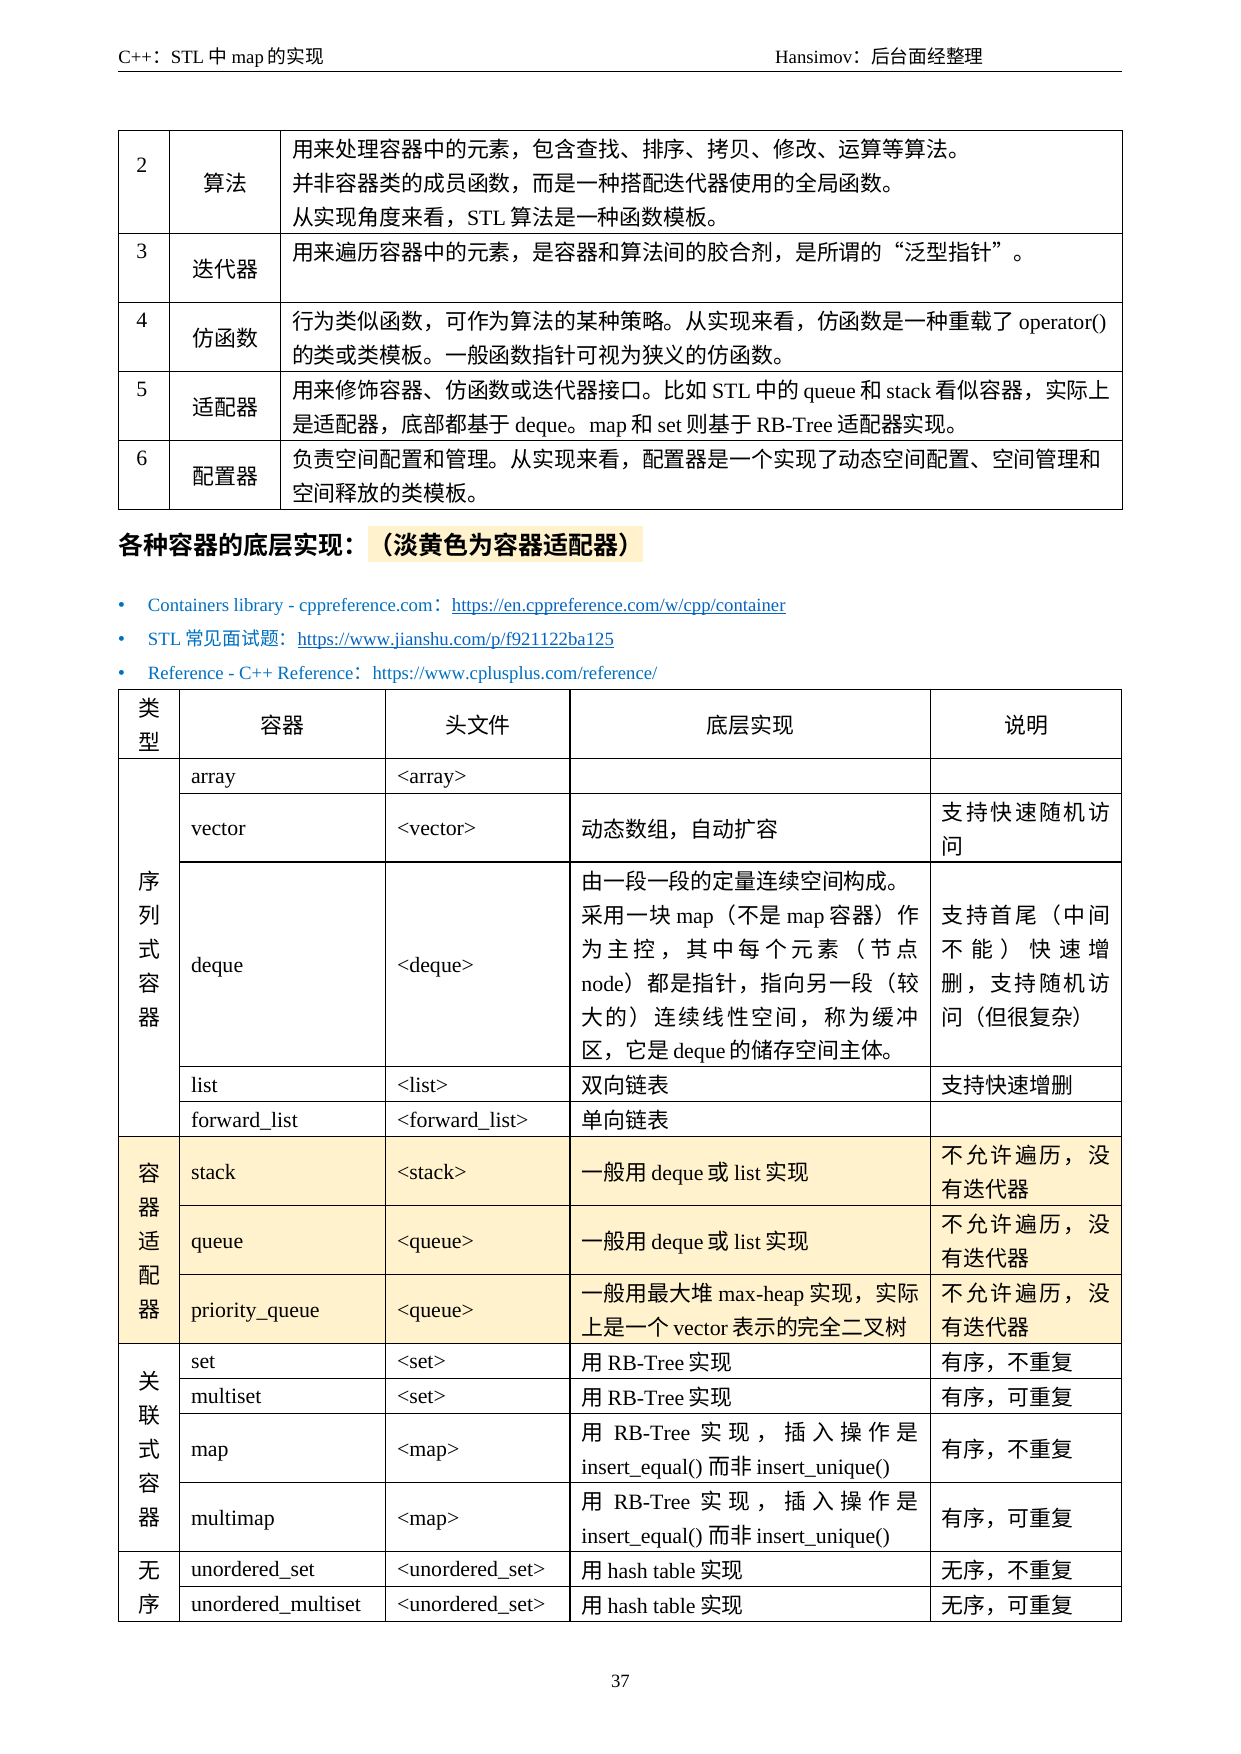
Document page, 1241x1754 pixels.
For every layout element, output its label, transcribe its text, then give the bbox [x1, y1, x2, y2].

table_cell 支持首尾（中间不能）快速增删，支持随机访问（但很复杂） [931, 863, 1121, 1066]
table_cell 迭代器 [170, 234, 280, 302]
table_header 头文件 [386, 690, 569, 757]
table_cell <list> [386, 1067, 569, 1101]
table_cell deque [180, 863, 385, 1066]
table_cell array [180, 759, 385, 792]
table_cell 一般用deque或list实现 [571, 1137, 930, 1205]
table_cell list [180, 1067, 385, 1101]
table_cell 双向链表 [571, 1067, 930, 1101]
text 各种容器的底层实现：（淡黄色为容器适配器） [118, 510, 1122, 578]
table_cell 有序，不重复 [931, 1344, 1121, 1378]
table_cell set [180, 1344, 385, 1378]
table_cell <queue> [386, 1275, 569, 1343]
table_cell <unordered_set> [386, 1587, 569, 1621]
table_cell 关联式容器 [119, 1344, 179, 1551]
table_cell 容器适配器 [119, 1137, 179, 1343]
table_cell 有序，不重复 [931, 1414, 1121, 1482]
table_cell 一般用deque或list实现 [571, 1206, 930, 1274]
table_cell <set> [386, 1379, 569, 1413]
table_cell 用hash table实现 [571, 1587, 930, 1621]
table_cell <set> [386, 1344, 569, 1378]
table_cell 算法 [170, 131, 280, 233]
table_cell [119, 372, 169, 440]
table_cell unordered_multiset [180, 1587, 385, 1621]
table_cell stack [180, 1137, 385, 1205]
table_cell 有序，可重复 [931, 1483, 1121, 1551]
table_cell 用hash table实现 [571, 1552, 930, 1586]
table_cell [931, 759, 1121, 792]
table_cell 不允许遍历，没有迭代器 [931, 1206, 1121, 1274]
table_cell <unordered_set> [386, 1552, 569, 1586]
table_header 类型 [119, 690, 179, 757]
table_cell 无序，不重复 [931, 1552, 1121, 1586]
table_cell <map> [386, 1483, 569, 1551]
text Containers library - cppreference.com：https://en.cppreference.com/w/cpp/container [118, 587, 1122, 621]
table_cell <vector> [386, 794, 569, 861]
table_cell unordered_set [180, 1552, 385, 1586]
table_cell 无序，可重复 [931, 1587, 1121, 1621]
table_cell queue [180, 1206, 385, 1274]
table_cell 用来修饰容器、仿函数或迭代器接口。比如STL中的queue和stack看似容器，实际上是适配器，底部都基于deque。map和set则基于RB-Tree适配器实现。 [281, 372, 1122, 440]
table_cell 仿函数 [170, 303, 280, 371]
table_cell [119, 131, 169, 233]
table_cell 用RB-Tree实现 [571, 1344, 930, 1378]
table_cell 有序，可重复 [931, 1379, 1121, 1413]
text Reference - C++ Reference：https://www.cplusplus.com/reference/ [118, 654, 1122, 688]
table_cell map [180, 1414, 385, 1482]
table_cell 支持快速随机访问 [931, 794, 1121, 861]
table_cell forward_list [180, 1102, 385, 1136]
table_cell <map> [386, 1414, 569, 1482]
table_header 底层实现 [571, 690, 930, 757]
table_header 容器 [180, 690, 385, 757]
table_cell [571, 759, 930, 792]
table_cell multiset [180, 1379, 385, 1413]
table_cell [119, 441, 169, 509]
table_cell vector [180, 794, 385, 861]
table_header 说明 [931, 690, 1121, 757]
table_cell <stack> [386, 1137, 569, 1205]
table_cell <array> [386, 759, 569, 792]
table_cell 行为类似函数，可作为算法的某种策略。从实现来看，仿函数是一种重载了 operator() 的类或类模板。一般函数指针可视为狭义的仿函数。 [281, 303, 1122, 371]
table_cell <queue> [386, 1206, 569, 1274]
table_cell 适配器 [170, 372, 280, 440]
table_cell [931, 1102, 1121, 1136]
table_cell 用RB-Tree实现，插入操作是insert_equal() 而非insert_unique() [571, 1414, 930, 1482]
table_cell 一般用最大堆max-heap实现，实际上是一个vector表示的完全二叉树 [571, 1275, 930, 1343]
table_cell 配置器 [170, 441, 280, 509]
table_cell 动态数组，自动扩容 [571, 794, 930, 861]
table_cell [119, 303, 169, 371]
table_cell 用来处理容器中的元素，包含查找、排序、拷贝、修改、运算等算法。 并非容器类的成员函数，而是一种搭配迭代器使用的全局函数。 从实现角度来看，STL算法是一种函数模板。 [281, 131, 1122, 233]
table_cell 由一段一段的定量连续空间构成。 采用一块map（不是map容器）作为主控，其中每个元素（节点node）都是指针，指向另一段（较大的）连续线性空间，称为缓冲区，它是deque的储存空间主体。 [571, 863, 930, 1066]
table_cell 序列式容器 [119, 759, 179, 1136]
table_cell 负责空间配置和管理。从实现来看，配置器是一个实现了动态空间配置、空间管理和空间释放的类模板。 [281, 441, 1122, 509]
table_cell multimap [180, 1483, 385, 1551]
table_cell 无序容器 [119, 1552, 179, 1621]
table_cell <forward_list> [386, 1102, 569, 1136]
table_cell 单向链表 [571, 1102, 930, 1136]
table_cell priority_queue [180, 1275, 385, 1343]
table_cell 不允许遍历，没有迭代器 [931, 1137, 1121, 1205]
table_cell 不允许遍历，没有迭代器 [931, 1275, 1121, 1343]
text STL常见面试题：https://www.jianshu.com/p/f921122ba125 [118, 621, 1122, 654]
table_cell 用来遍历容器中的元素，是容器和算法间的胶合剂，是所谓的“泛型指针”。 [281, 234, 1122, 302]
table_cell 用RB-Tree实现 [571, 1379, 930, 1413]
table_cell <deque> [386, 863, 569, 1066]
table_cell 用RB-Tree实现，插入操作是insert_equal() 而非insert_unique() [571, 1483, 930, 1551]
table_cell 支持快速增删 [931, 1067, 1121, 1101]
table_cell [119, 234, 169, 302]
